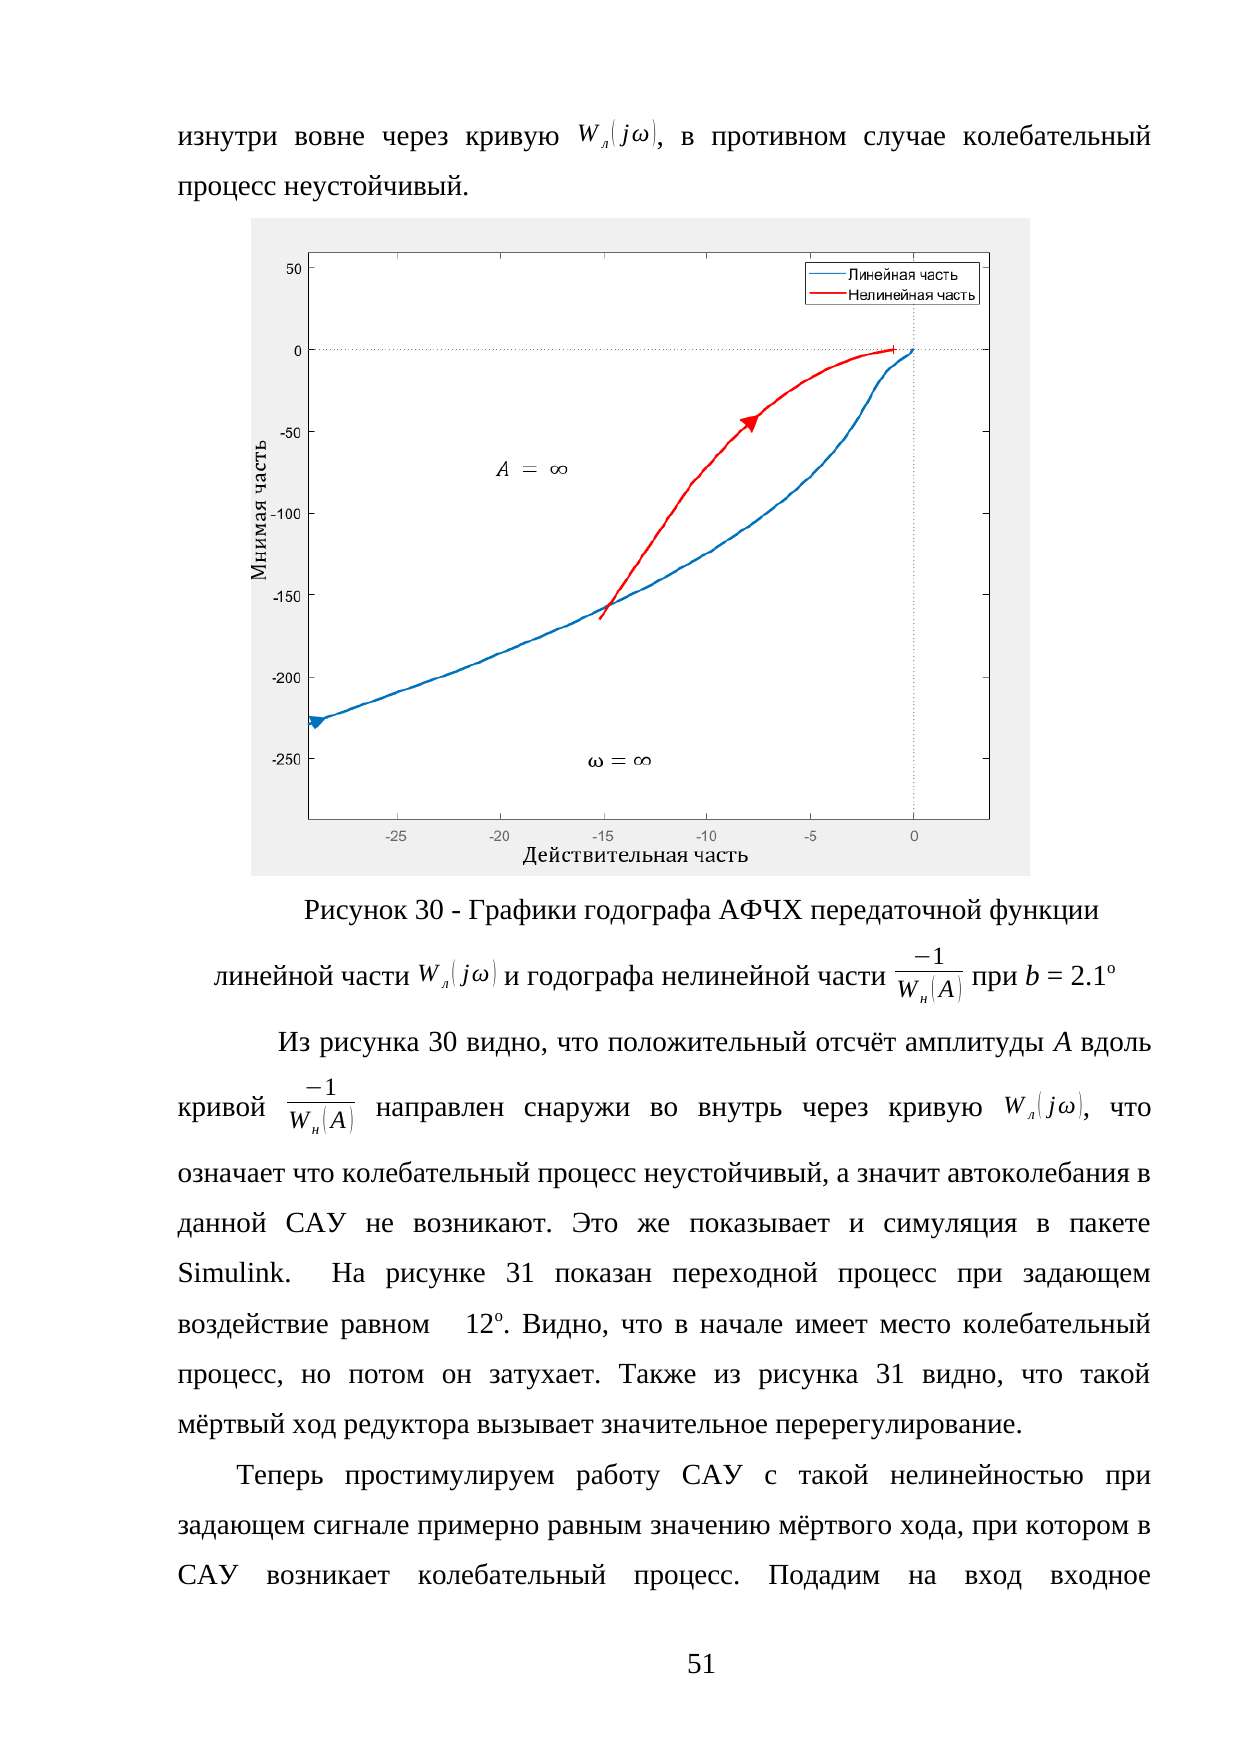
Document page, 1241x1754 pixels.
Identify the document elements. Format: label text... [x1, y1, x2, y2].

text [177, 118, 1152, 202]
text Из рисунка 30 видно, что положительный отсчёт амплитуды А вдоль кривой направлен снаружи во внутрь через кривую , что означает что колебательный процесс неустойчивый, а значит автоколебания в данной САУ не возникают. Это же показывает и симуляция в пакете Simulink. На рисунке 31 показан переходной процесс при задающем воздействие равном 12о. Видно, что в начале имеет место колебательный процесс, но потом он затухает. Также из рисунка 31 видно, что такой мёртвый ход редуктора вызывает значительное перерегулирование. [177, 1024, 1152, 1440]
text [177, 1457, 1152, 1591]
picture [251, 218, 1031, 876]
text Рисунок 30 - Графики годографа АФЧХ передаточной функции линейной части и годографа нелинейной части при b = 2.1o [177, 892, 1152, 1007]
